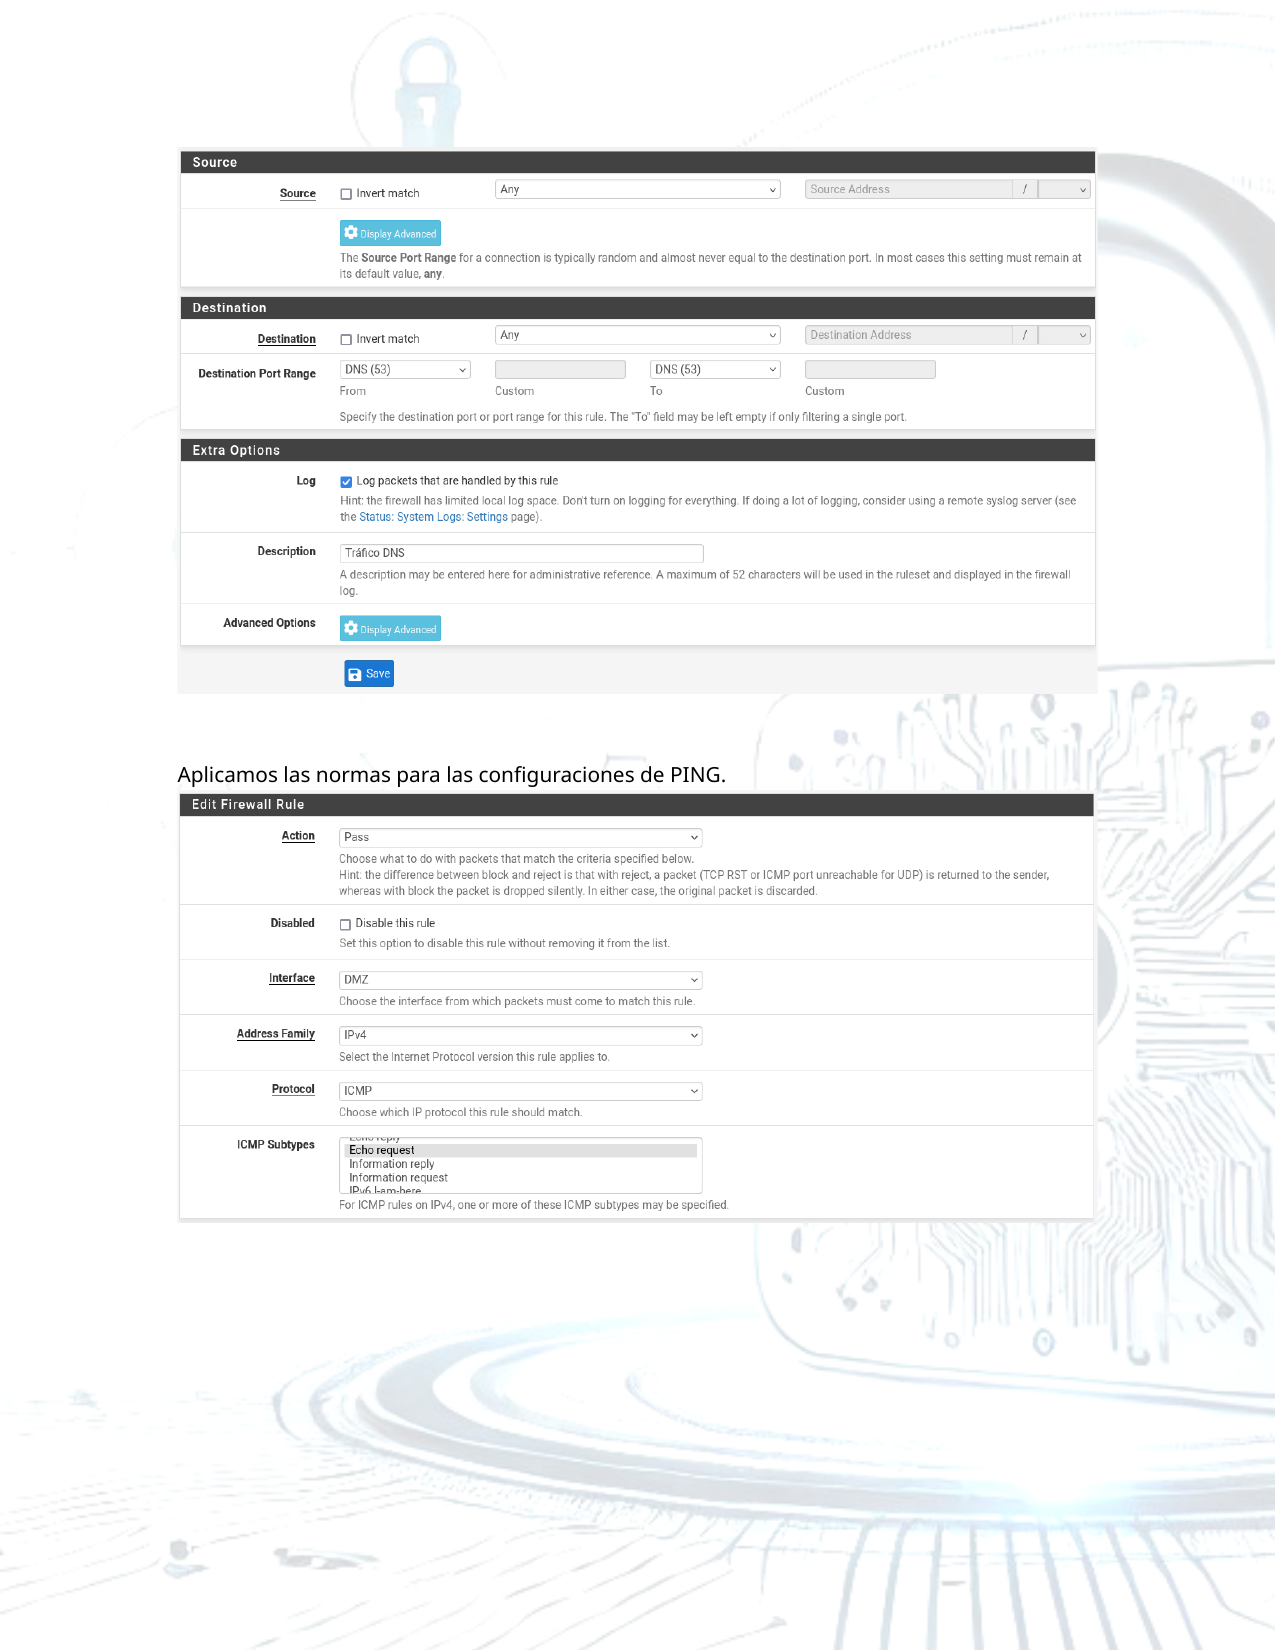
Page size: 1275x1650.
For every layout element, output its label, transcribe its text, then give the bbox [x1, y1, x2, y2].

picture [177, 790, 1098, 1223]
picture [177, 147, 1098, 694]
text Aplicamos las normas para las configuraciones de PING. [177, 760, 1098, 790]
